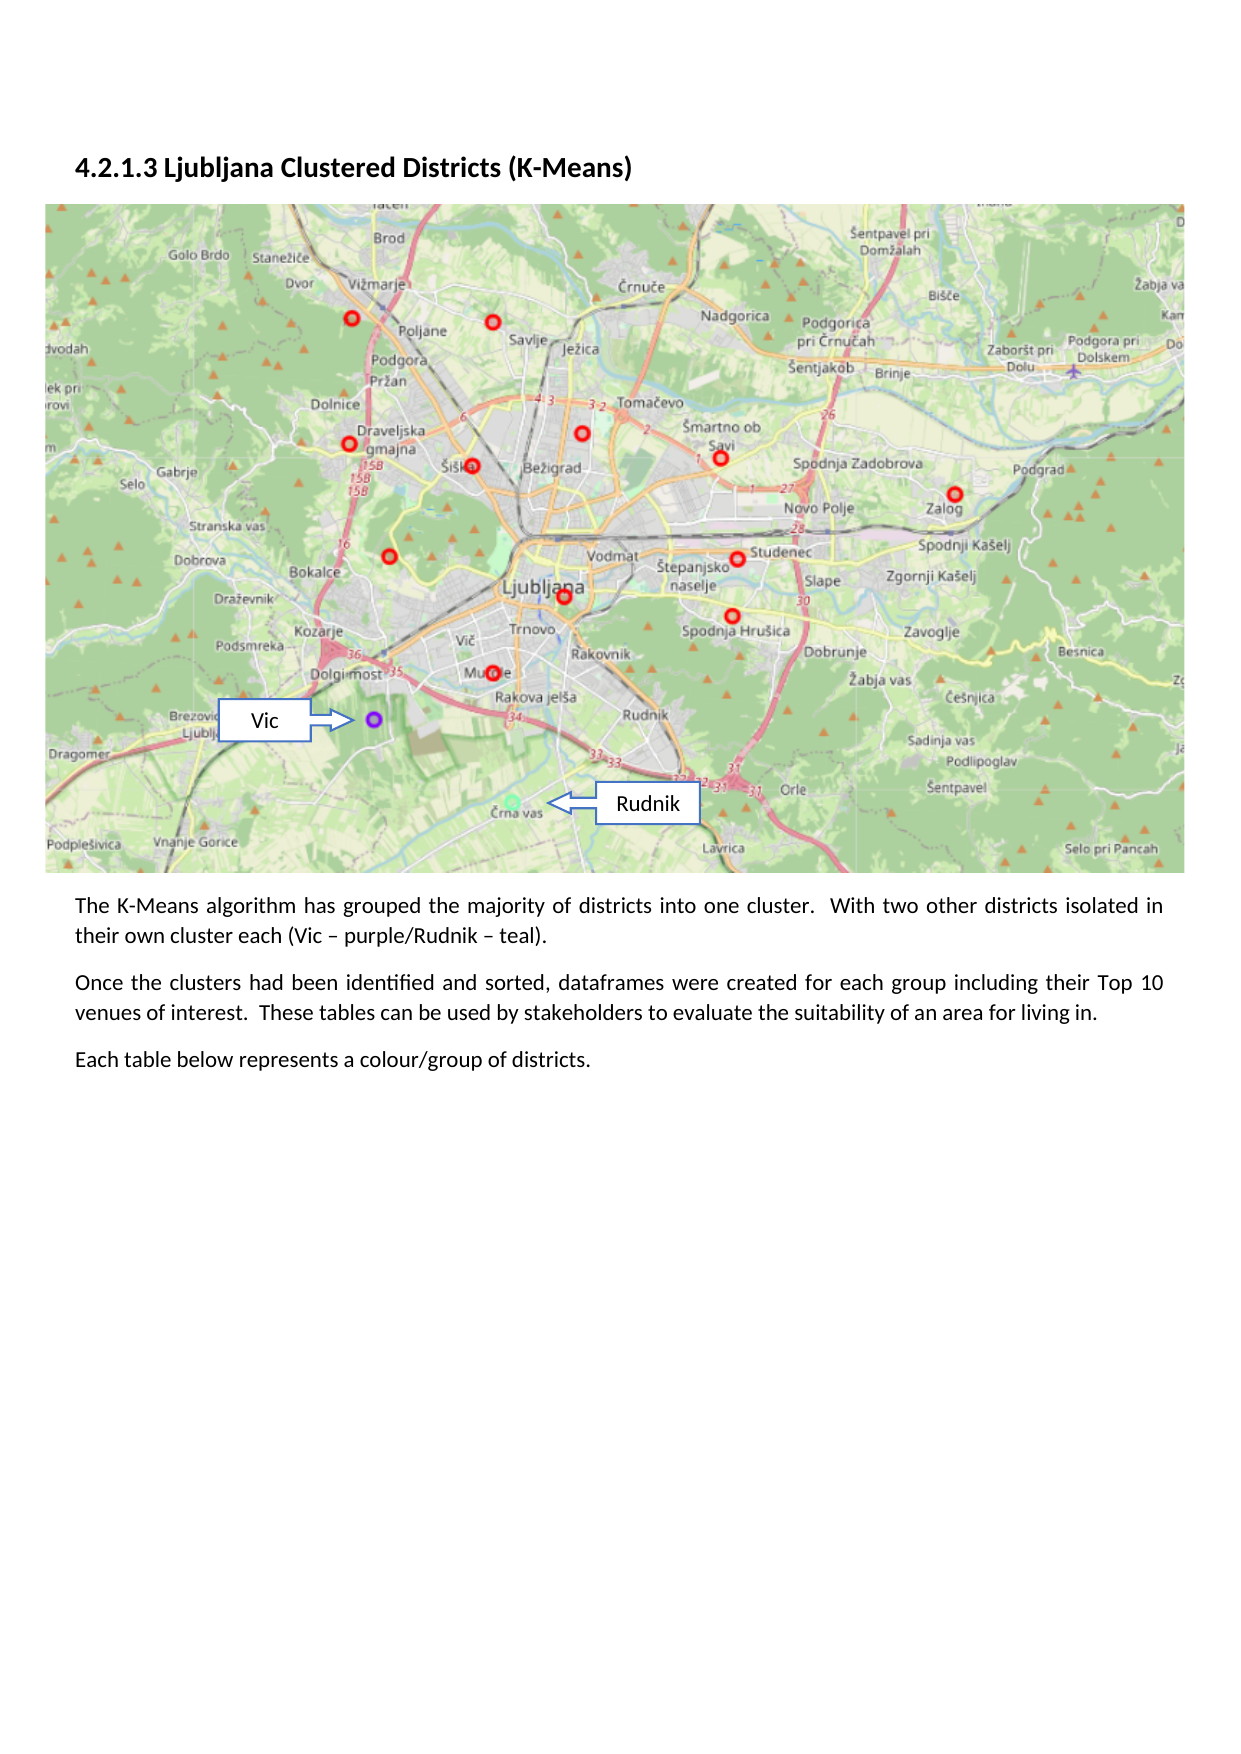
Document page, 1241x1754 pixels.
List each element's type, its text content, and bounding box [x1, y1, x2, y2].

text Once the clusters had been identified and sorted, dataframes were created for each group including their Top 10 venues of interest. These tables can be used by stakeholders to evaluate the suitability of an area for living in. [75, 968, 1165, 1026]
text 4.2.1.3 Ljubljana Clustered Districts (K-Means) [75, 149, 1165, 185]
text Each table below represents a colour/group of districts. [75, 1045, 1165, 1073]
text The K-Means algorithm has grouped the majority of districts into one cluster. With two other districts isolated in their own cluster each (Vic – purple/Rudnik – teal). [75, 891, 1165, 949]
picture [45, 204, 1185, 873]
